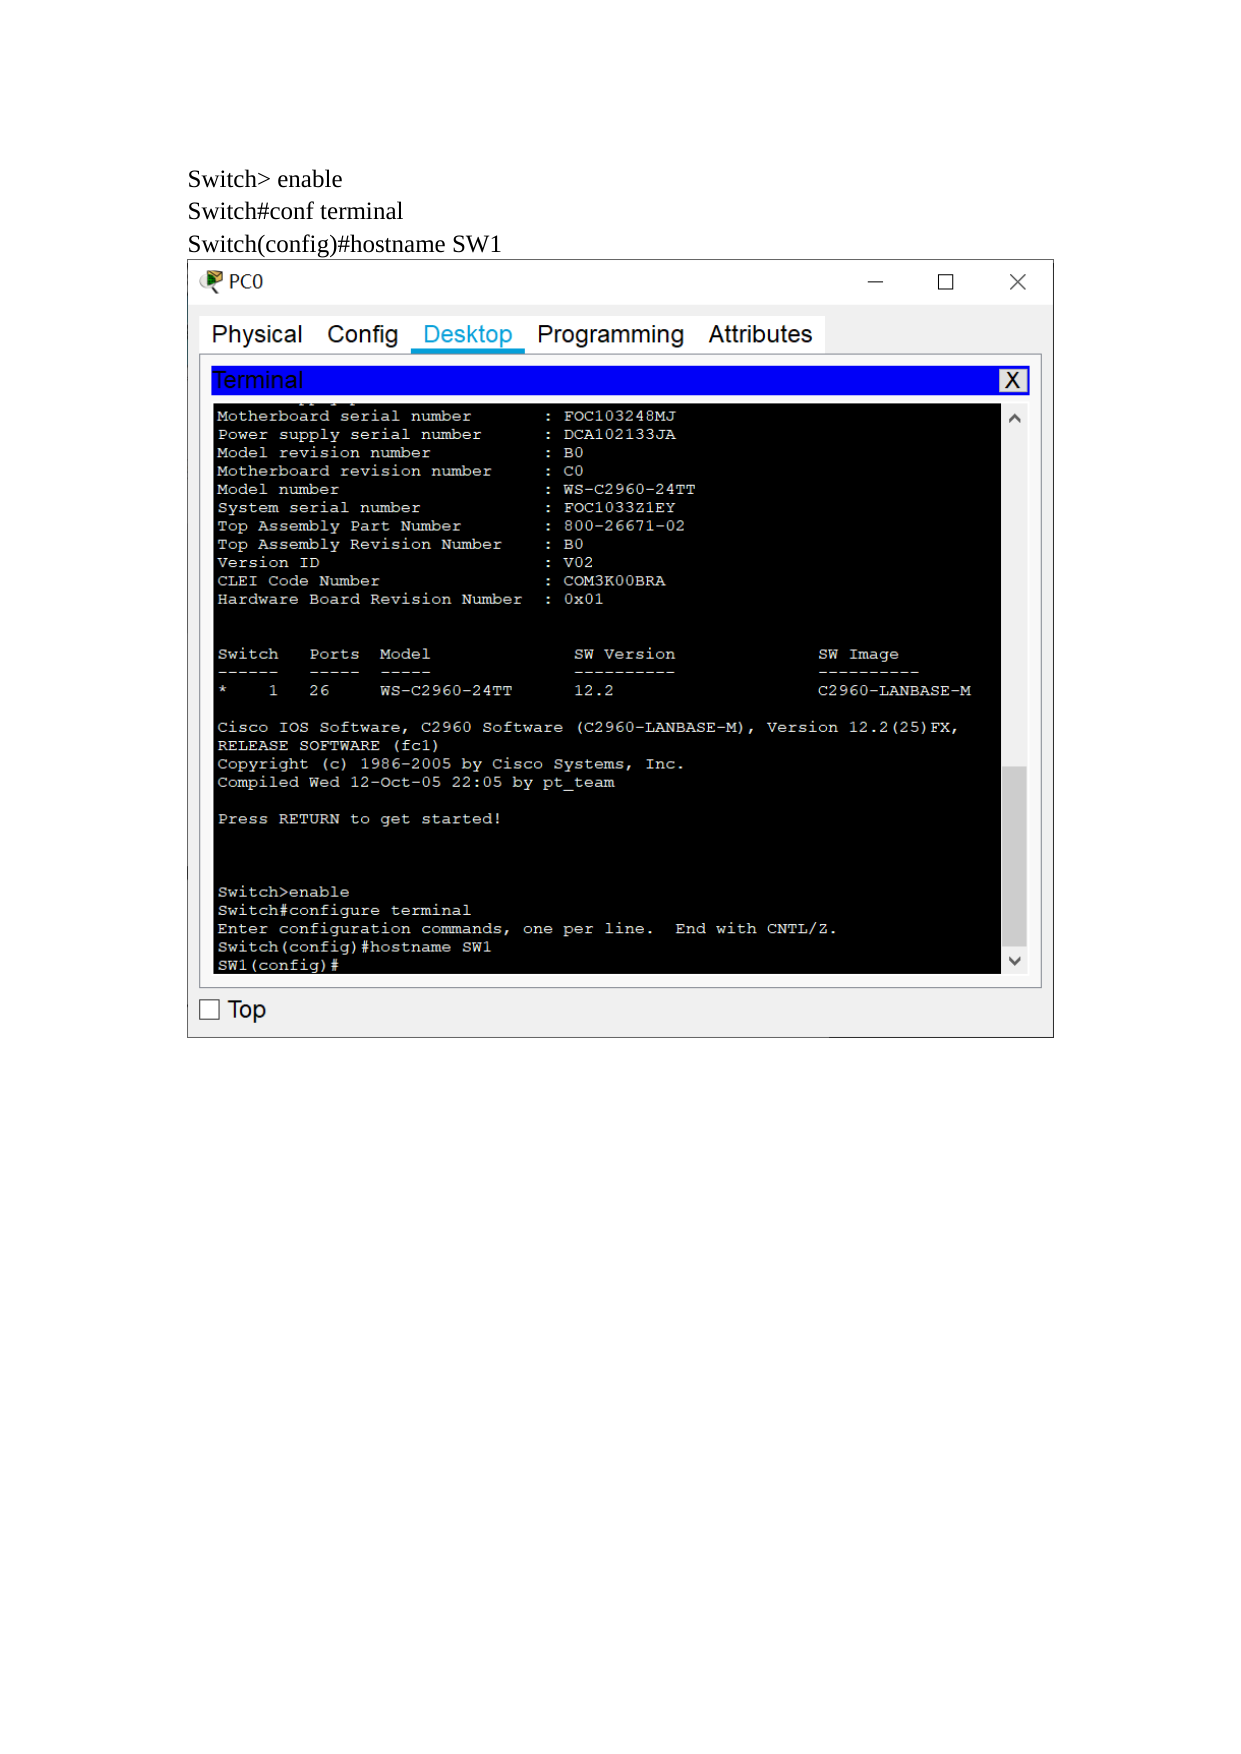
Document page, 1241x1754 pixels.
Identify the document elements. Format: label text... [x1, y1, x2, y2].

text Switch#conf terminal [187, 194, 1053, 227]
text Switch> enable [187, 162, 1053, 194]
picture [187, 259, 1054, 1038]
text Switch(config)#hostname SW1 [187, 227, 1053, 259]
